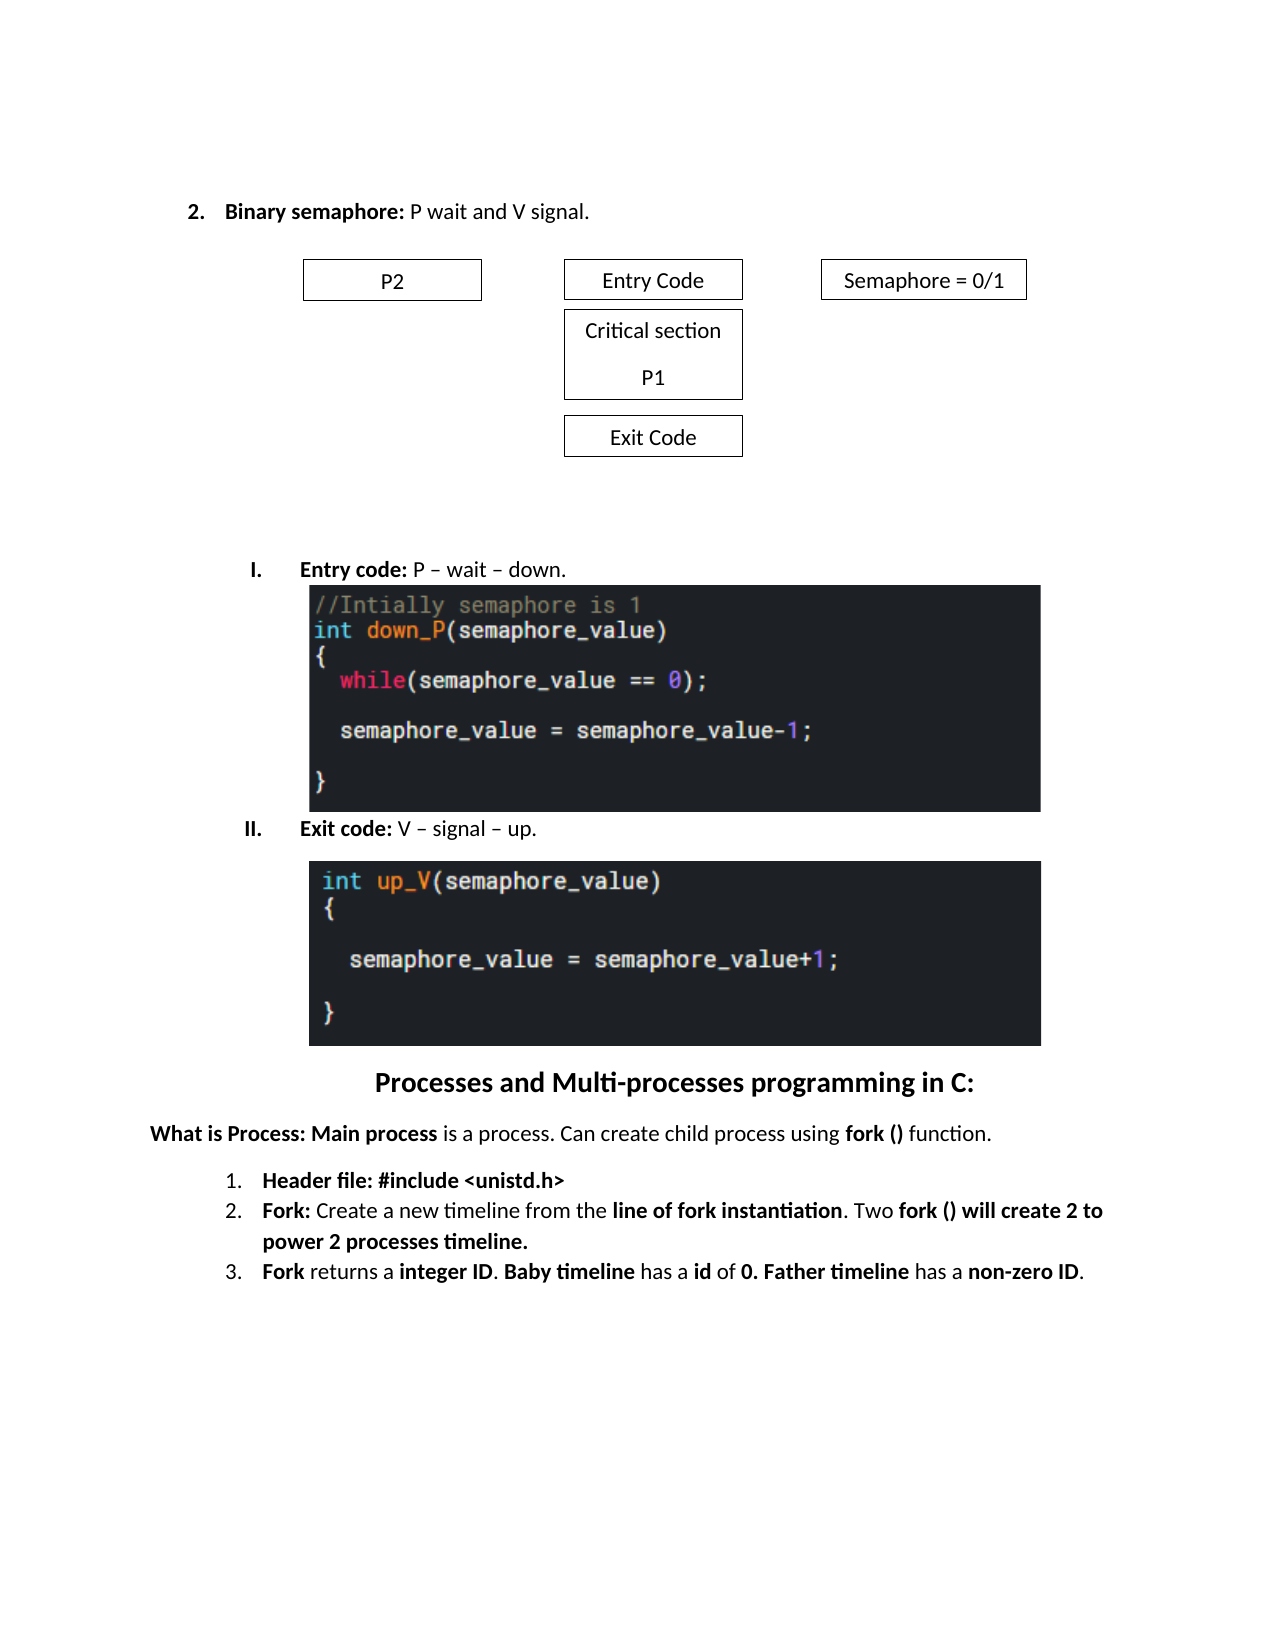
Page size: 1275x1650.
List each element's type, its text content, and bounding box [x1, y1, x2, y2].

list Header file: #include <unistd.h> [225, 1166, 1125, 1194]
list Exit code: V – signal – up. [262, 814, 1125, 842]
picture [309, 861, 1042, 1046]
text Processes and Multi-processes programming in C: [225, 1064, 1125, 1100]
list Binary semaphore: P wait and V signal. [187, 197, 1125, 225]
list Entry code: P – wait – down. [262, 555, 1125, 583]
text What is Process: Main process is a process. Can create child process using fork () function. [150, 1119, 1125, 1148]
picture [309, 585, 1041, 812]
list Fork returns a integer ID. Baby timeline has a id of 0. Father timeline has a non-zero ID. [225, 1257, 1125, 1285]
list Fork: Create a new timeline from the line of fork instantiation. Two fork () will create 2 to power 2 processes timeline. [225, 1197, 1125, 1255]
